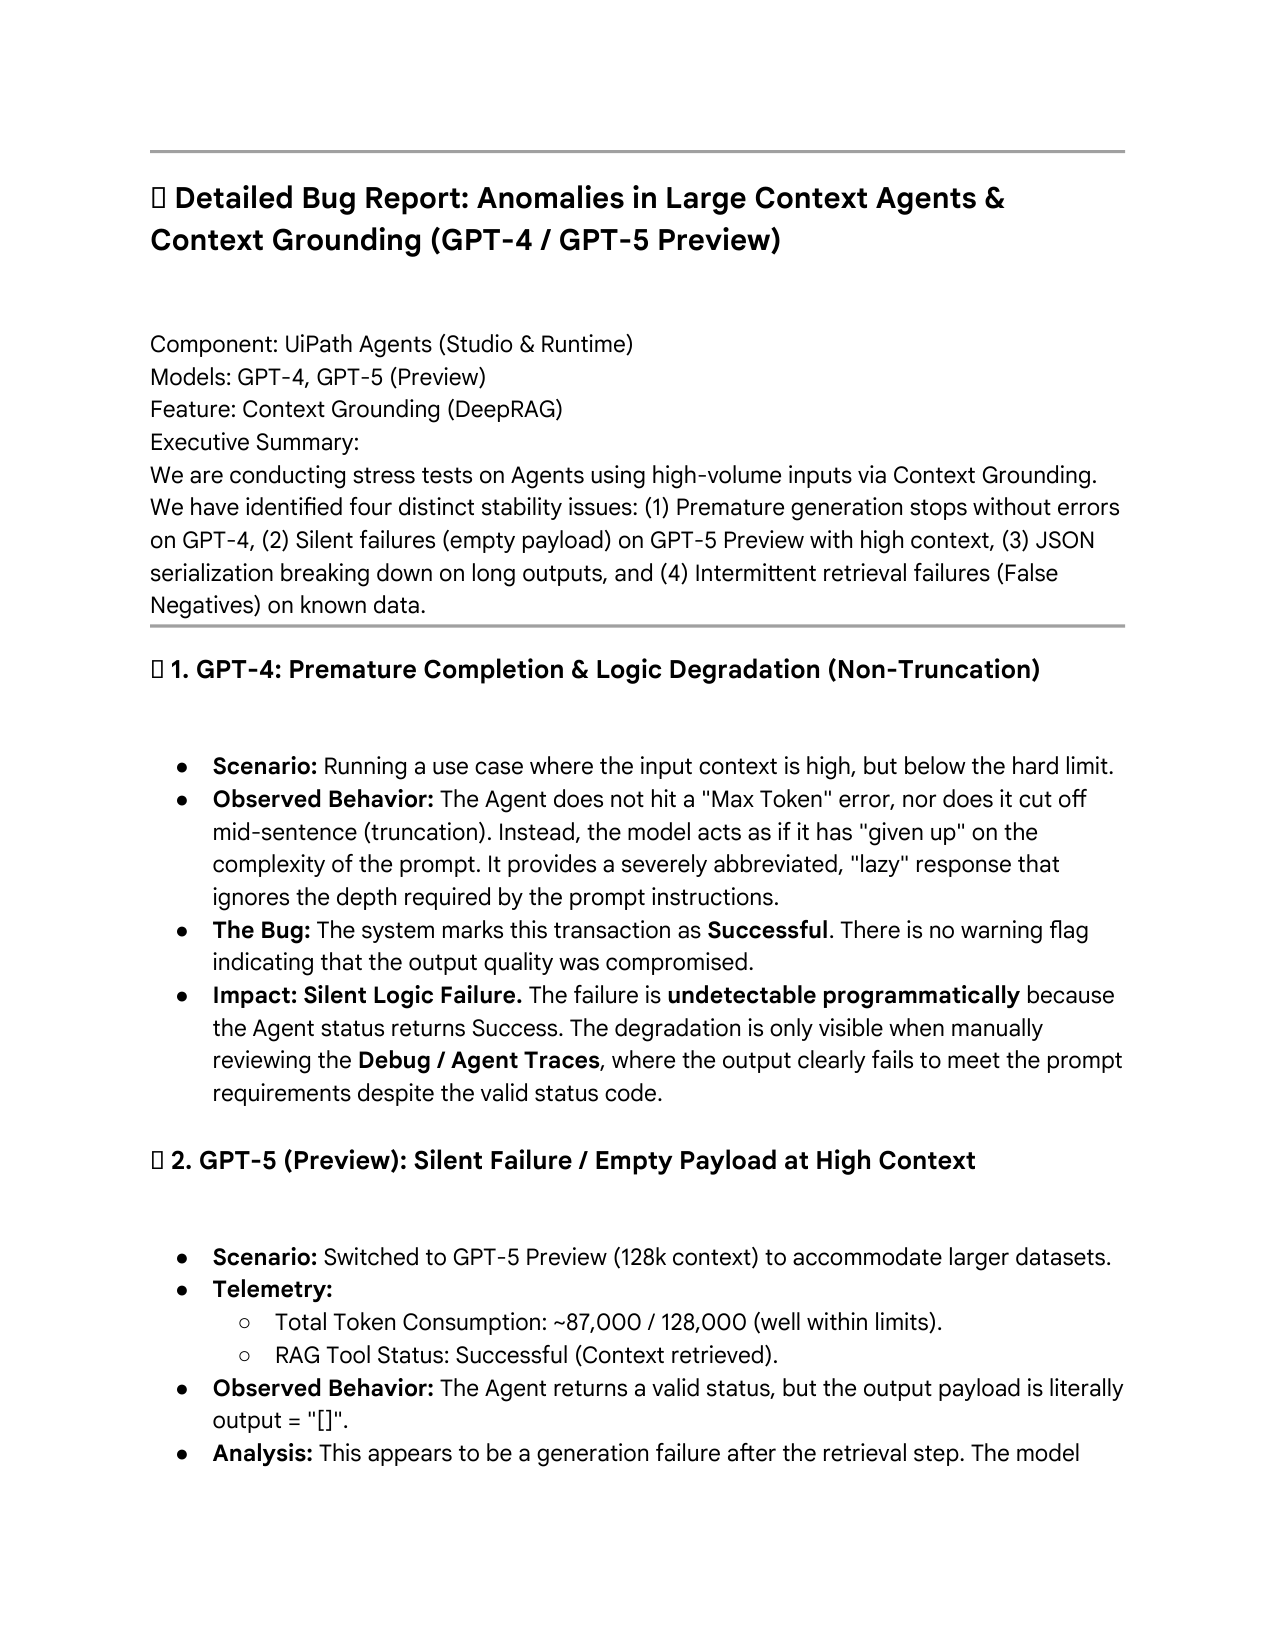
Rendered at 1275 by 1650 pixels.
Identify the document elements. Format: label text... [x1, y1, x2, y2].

text Feature: Context Grounding (DeepRAG) [150, 395, 1125, 424]
subtitle 🚩 Detailed Bug Report: Anomalies in Large Context Agents & Context Grounding (GPT-4 / GPT-5 Preview) [150, 180, 1125, 258]
text Executive Summary: [150, 428, 1125, 457]
subtitle 🔴 1. GPT-4: Premature Completion & Logic Degradation (Non-Truncation) [150, 654, 1125, 686]
text Models: GPT-4, GPT-5 (Preview) [150, 363, 1125, 391]
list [175, 1439, 1125, 1468]
list Observed Behavior: The Agent does not hit a "Max Token" error, nor does it cut off mid-sentence (truncation). Instead, the model acts as if it has "given up" on the complexity of the prompt. It provides a severely abbreviated, "lazy" response that ignores the depth required by the prompt instructions. [175, 785, 1125, 912]
text Component: UiPath Agents (Studio & Runtime) [150, 330, 1125, 359]
list RAG Tool Status: Successful (Context retrieved). [237, 1341, 1125, 1370]
list Telemetry: [175, 1276, 1125, 1304]
subtitle 🔴 2. GPT-5 (Preview): Silent Failure / Empty Payload at High Context [150, 1145, 1125, 1176]
text We are conducting stress tests on Agents using high-volume inputs via Context Grounding. We have identified four distinct stability issues: (1) Premature generation stops without errors on GPT-4, (2) Silent failures (empty payload) on GPT-5 Preview with high context, (3) JSON serialization breaking down on long outputs, and (4) Intermittent retrieval failures (False Negatives) on known data. [150, 461, 1125, 620]
list Impact: Silent Logic Failure. The failure is undetectable programmatically because the Agent status returns Success. The degradation is only visible when manually reviewing the Debug / Agent Traces, where the output clearly fails to meet the prompt requirements despite the valid status code. [175, 981, 1125, 1108]
list The Bug: The system marks this transaction as Successful. There is no warning flag indicating that the output quality was compromised. [175, 916, 1125, 977]
list Total Token Consumption: ~87,000 / 128,000 (well within limits). [237, 1308, 1125, 1337]
list Scenario: Running a use case where the input context is high, but below the hard limit. [175, 752, 1125, 781]
list Scenario: Switched to GPT-5 Preview (128k context) to accommodate larger datasets. [175, 1243, 1125, 1272]
list Observed Behavior: The Agent returns a valid status, but the output payload is literally output = "[]". [175, 1374, 1125, 1435]
